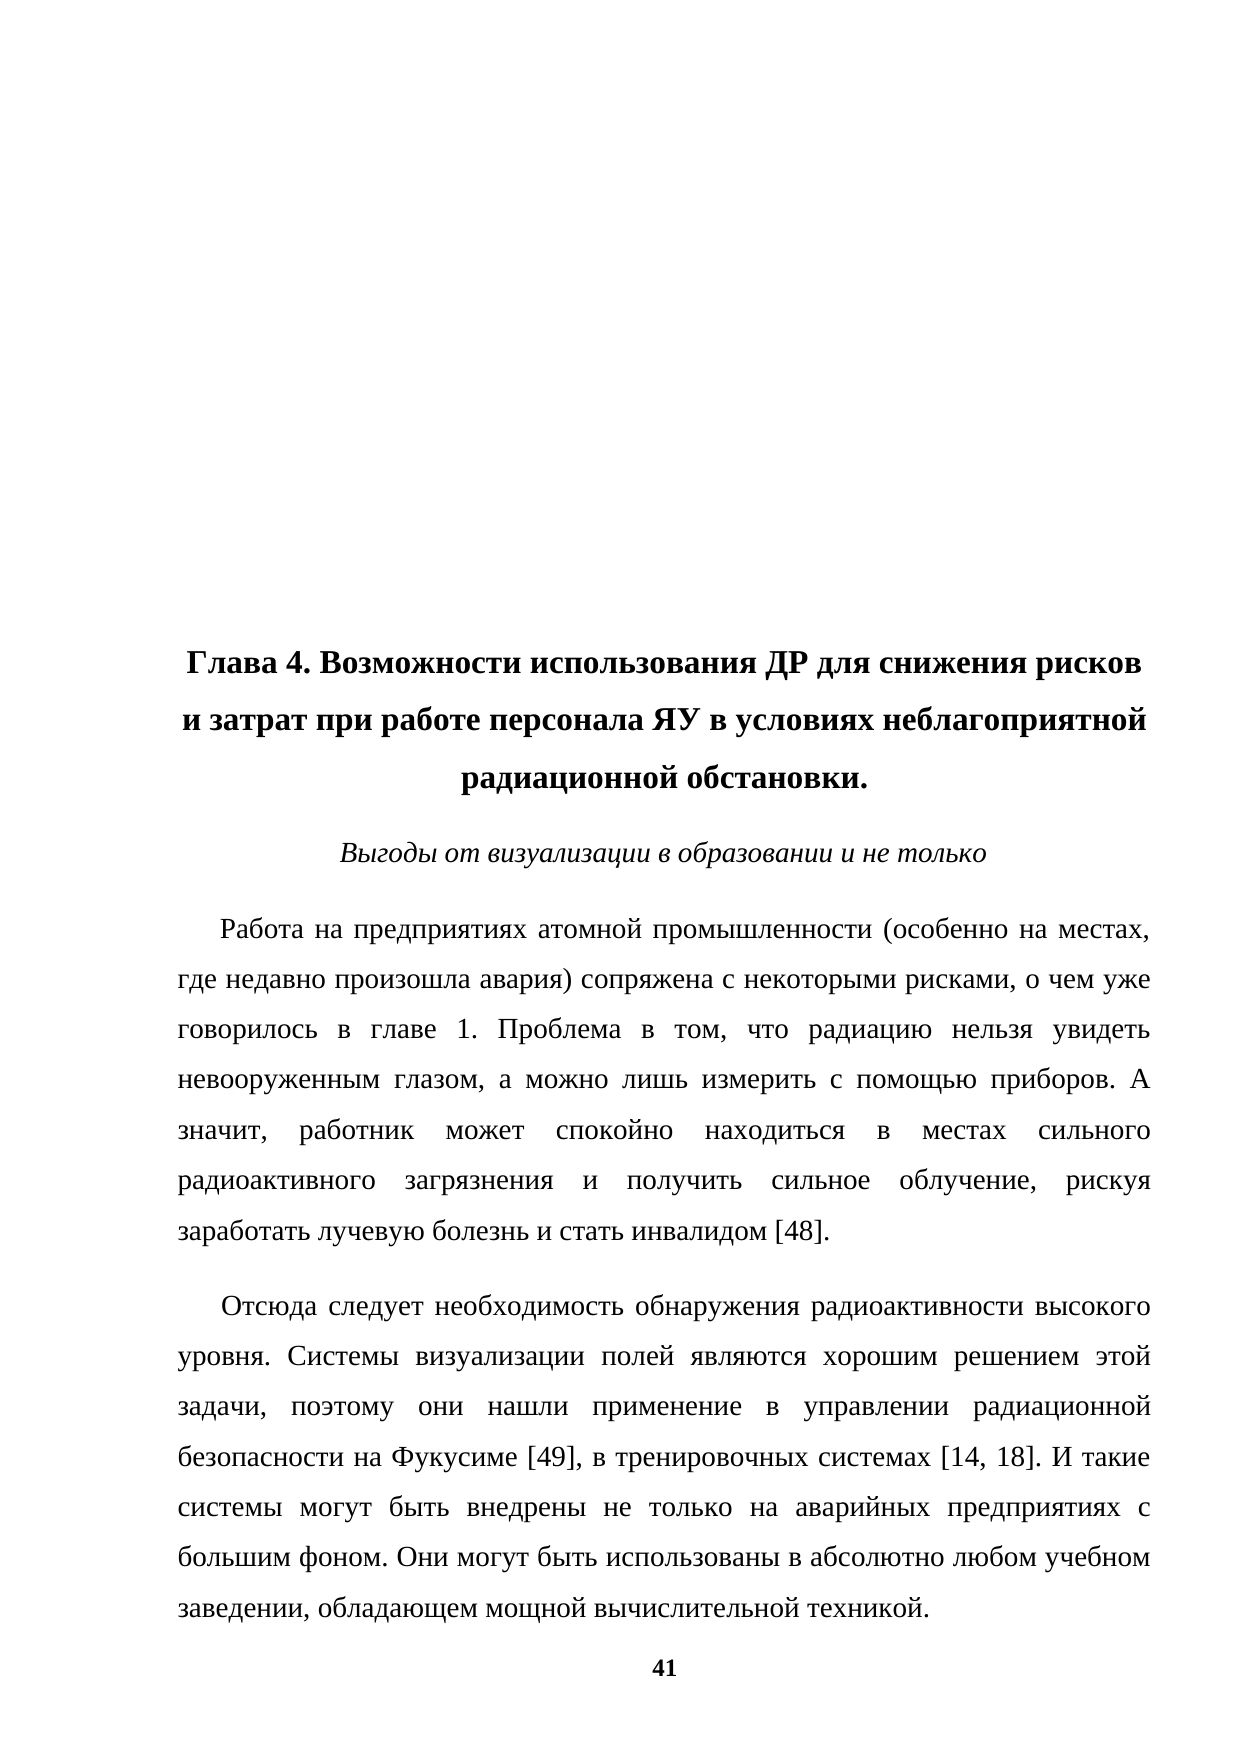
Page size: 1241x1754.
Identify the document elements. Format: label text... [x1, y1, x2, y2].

text Работа на предприятиях атомной промышленности (особенно на местах, где недавно произошла авария) сопряжена с некоторыми рисками, о чем уже говорилось в главе 1. Проблема в том, что радиацию нельзя увидеть невооруженным глазом, а можно лишь измерить с помощью приборов. А значит, работник может спокойно находиться в местах сильного радиоактивного загрязнения и получить сильное облучение, рискуя заработать лучевую болезнь и стать инвалидом [48]. [177, 911, 1152, 1246]
text Отсюда следует необходимость обнаружения радиоактивности высокого уровня. Системы визуализации полей являются хорошим решением этой задачи, поэтому они нашли применение в управлении радиационной безопасности на Фукусиме [49], в тренировочных системах [14, 18]. И такие системы могут быть внедрены не только на аварийных предприятиях с большим фоном. Они могут быть использованы в абсолютно любом учебном заведении, обладающем мощной вычислительной техникой. [177, 1288, 1152, 1623]
text Выгоды от визуализации в образовании и не только [177, 835, 1152, 869]
text Глава 4. Возможности использования ДР для снижения рисков и затрат при работе персонала ЯУ в условиях неблагоприятной радиационной обстановки. [177, 642, 1152, 795]
